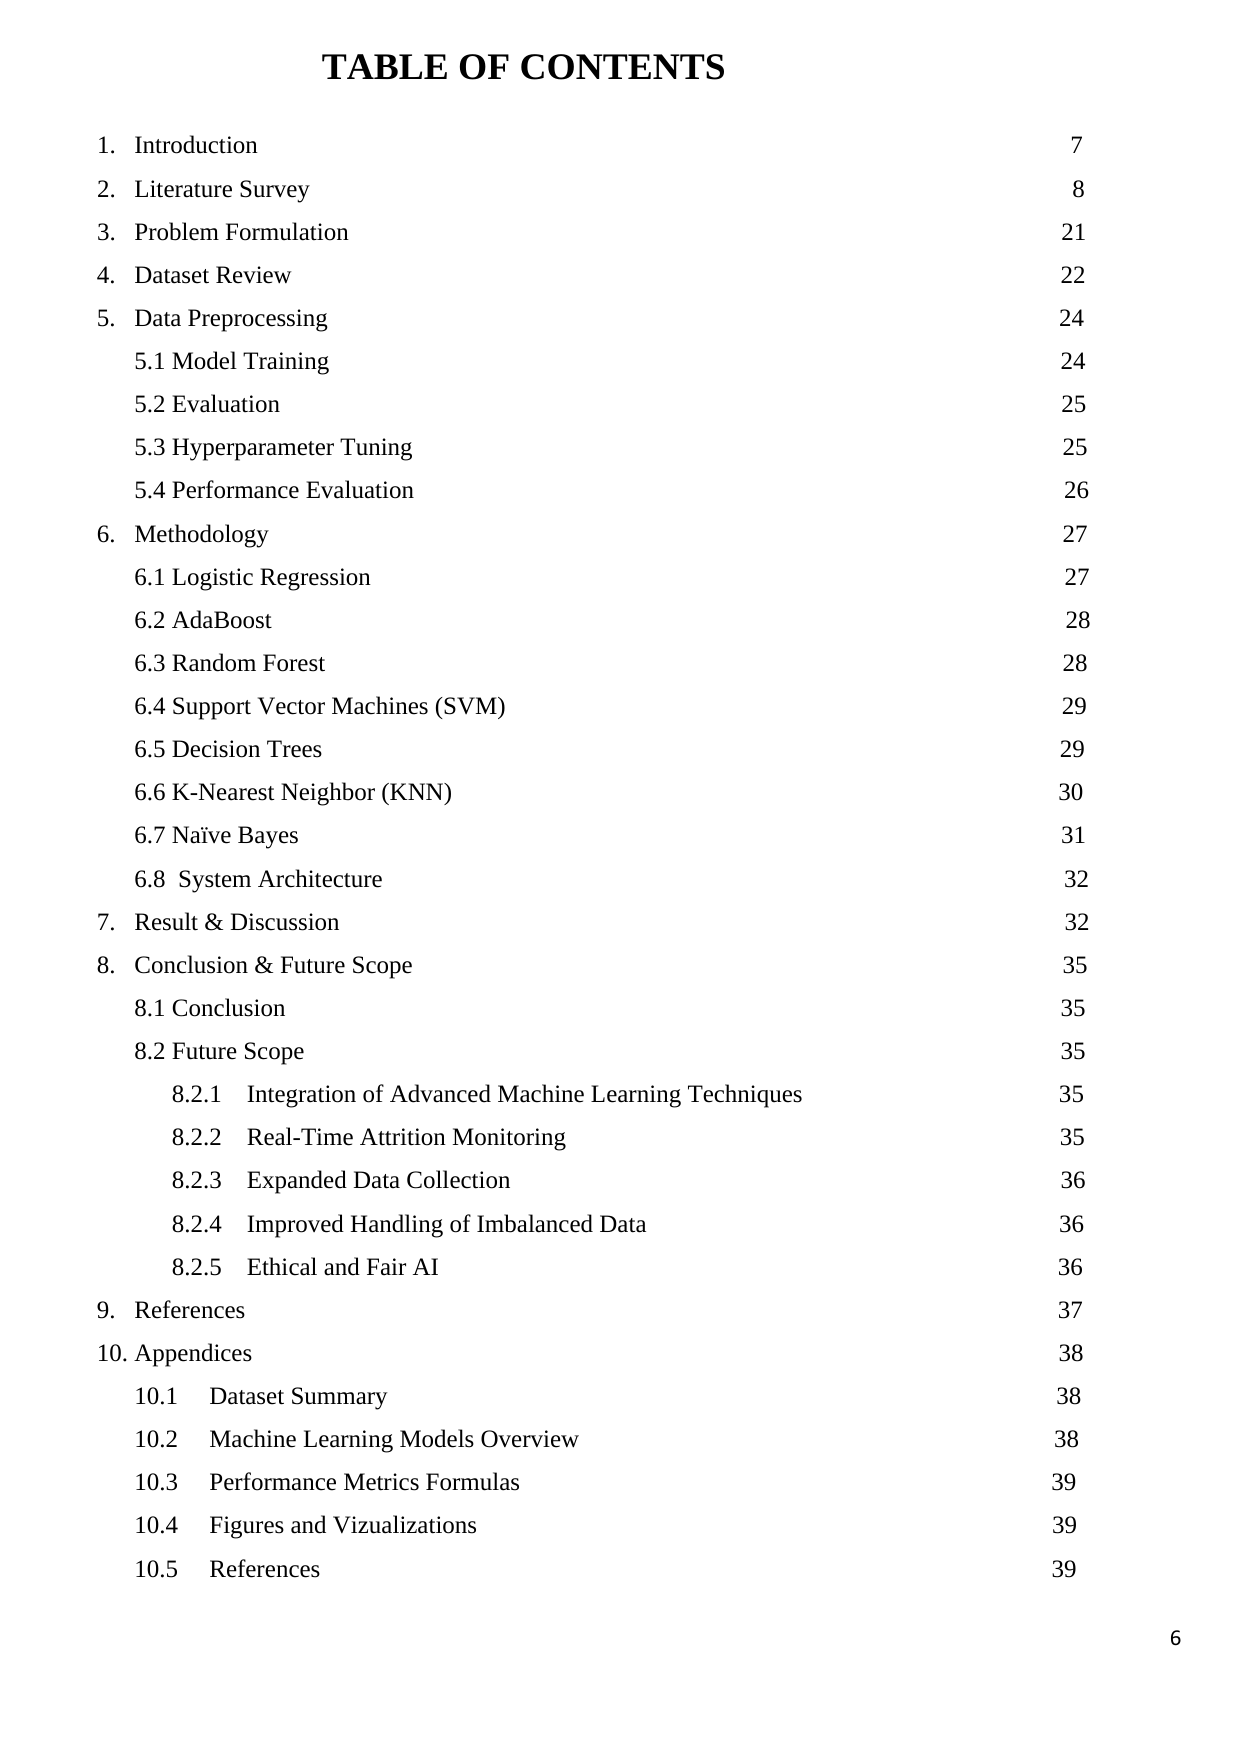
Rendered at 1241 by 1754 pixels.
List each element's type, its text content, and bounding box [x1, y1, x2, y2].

list Problem Formulation 21 [97, 217, 1181, 246]
list Ethical and Fair AI 36 [172, 1252, 1181, 1281]
list K-Nearest Neighbor (KNN) 30 [134, 777, 1181, 806]
list Figures and Vizualizations 39 [134, 1511, 1181, 1539]
list Conclusion 35 [134, 993, 1181, 1022]
list Expanded Data Collection 36 [172, 1166, 1181, 1194]
list Support Vector Machines (SVM) 29 [134, 691, 1181, 720]
list References 37 [97, 1295, 1181, 1324]
list Dataset Review 22 [97, 260, 1181, 289]
list Logistic Regression 27 [134, 562, 1181, 591]
text TABLE OF CONTENTS [59, 44, 1181, 87]
list Naïve Bayes 31 [134, 821, 1181, 849]
list Conclusion & Future Scope 35 [97, 950, 1181, 979]
list Model Training 24 [134, 346, 1181, 375]
list Future Scope 35 [134, 1036, 1181, 1065]
list Random Forest 28 [134, 648, 1181, 677]
list Performance Evaluation 26 [134, 476, 1181, 504]
list Performance Metrics Formulas 39 [134, 1467, 1181, 1496]
list Hyperparameter Tuning 25 [134, 432, 1181, 461]
list Methodology 27 [97, 519, 1181, 547]
list System Architecture 32 [134, 864, 1181, 892]
list Improved Handling of Imbalanced Data 36 [172, 1209, 1181, 1237]
list Decision Trees 29 [134, 734, 1181, 763]
list Real-Time Attrition Monitoring 35 [172, 1122, 1181, 1151]
list Appendices 38 [97, 1338, 1181, 1367]
list Machine Learning Models Overview 38 [134, 1424, 1181, 1453]
list Evaluation 25 [134, 389, 1181, 418]
list Result & Discussion 32 [97, 907, 1181, 936]
list Data Preprocessing 24 [97, 303, 1181, 332]
list Introduction 7 [97, 131, 1181, 159]
list Dataset Summary 38 [134, 1381, 1181, 1410]
list Literature Survey 8 [97, 174, 1181, 202]
list References 39 [134, 1554, 1181, 1582]
list Integration of Advanced Machine Learning Techniques 35 [172, 1079, 1181, 1108]
list AdaBoost 28 [134, 605, 1181, 634]
